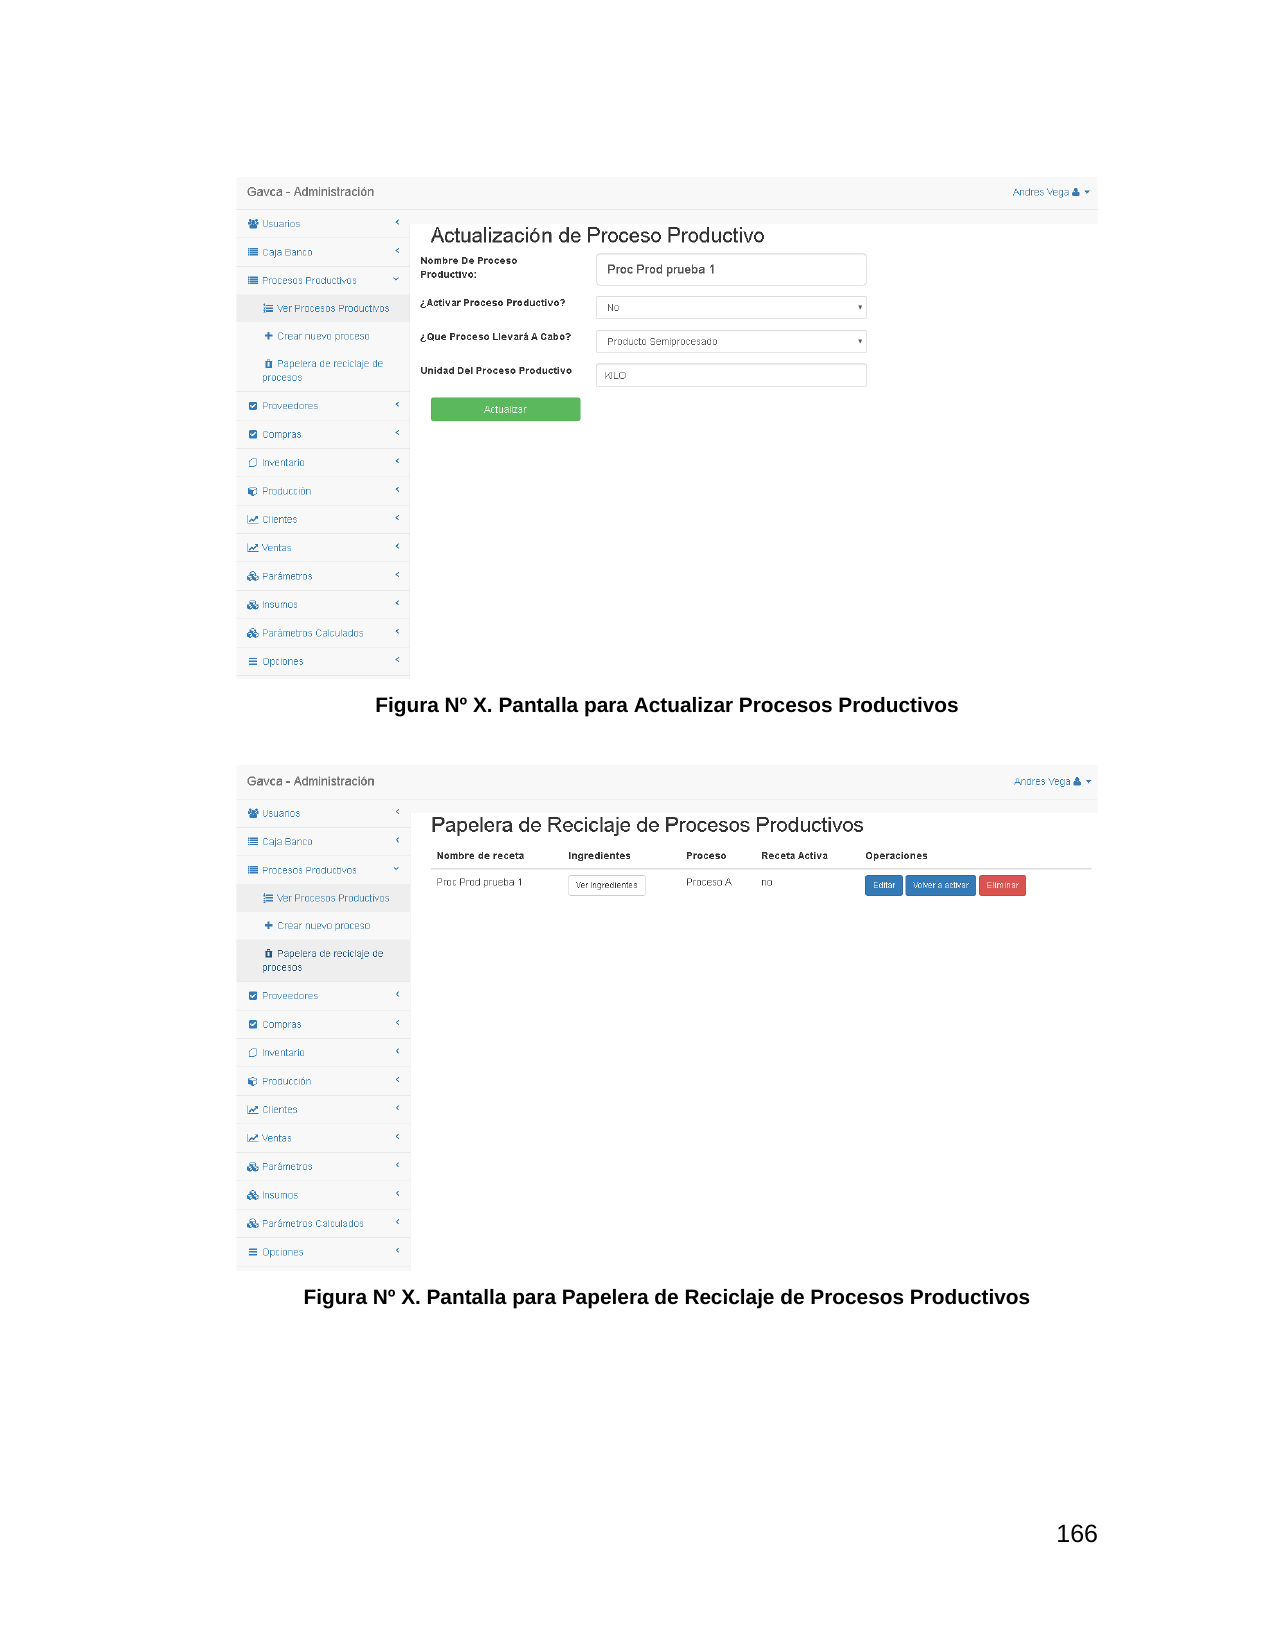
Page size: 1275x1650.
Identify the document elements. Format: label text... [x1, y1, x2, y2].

text Figura Nº X. Pantalla para Actualizar Procesos Productivos [236, 693, 1098, 717]
text Figura Nº X. Pantalla para Papelera de Reciclaje de Procesos Productivos [236, 1285, 1098, 1309]
picture [236, 177, 1098, 679]
picture [236, 765, 1098, 1271]
